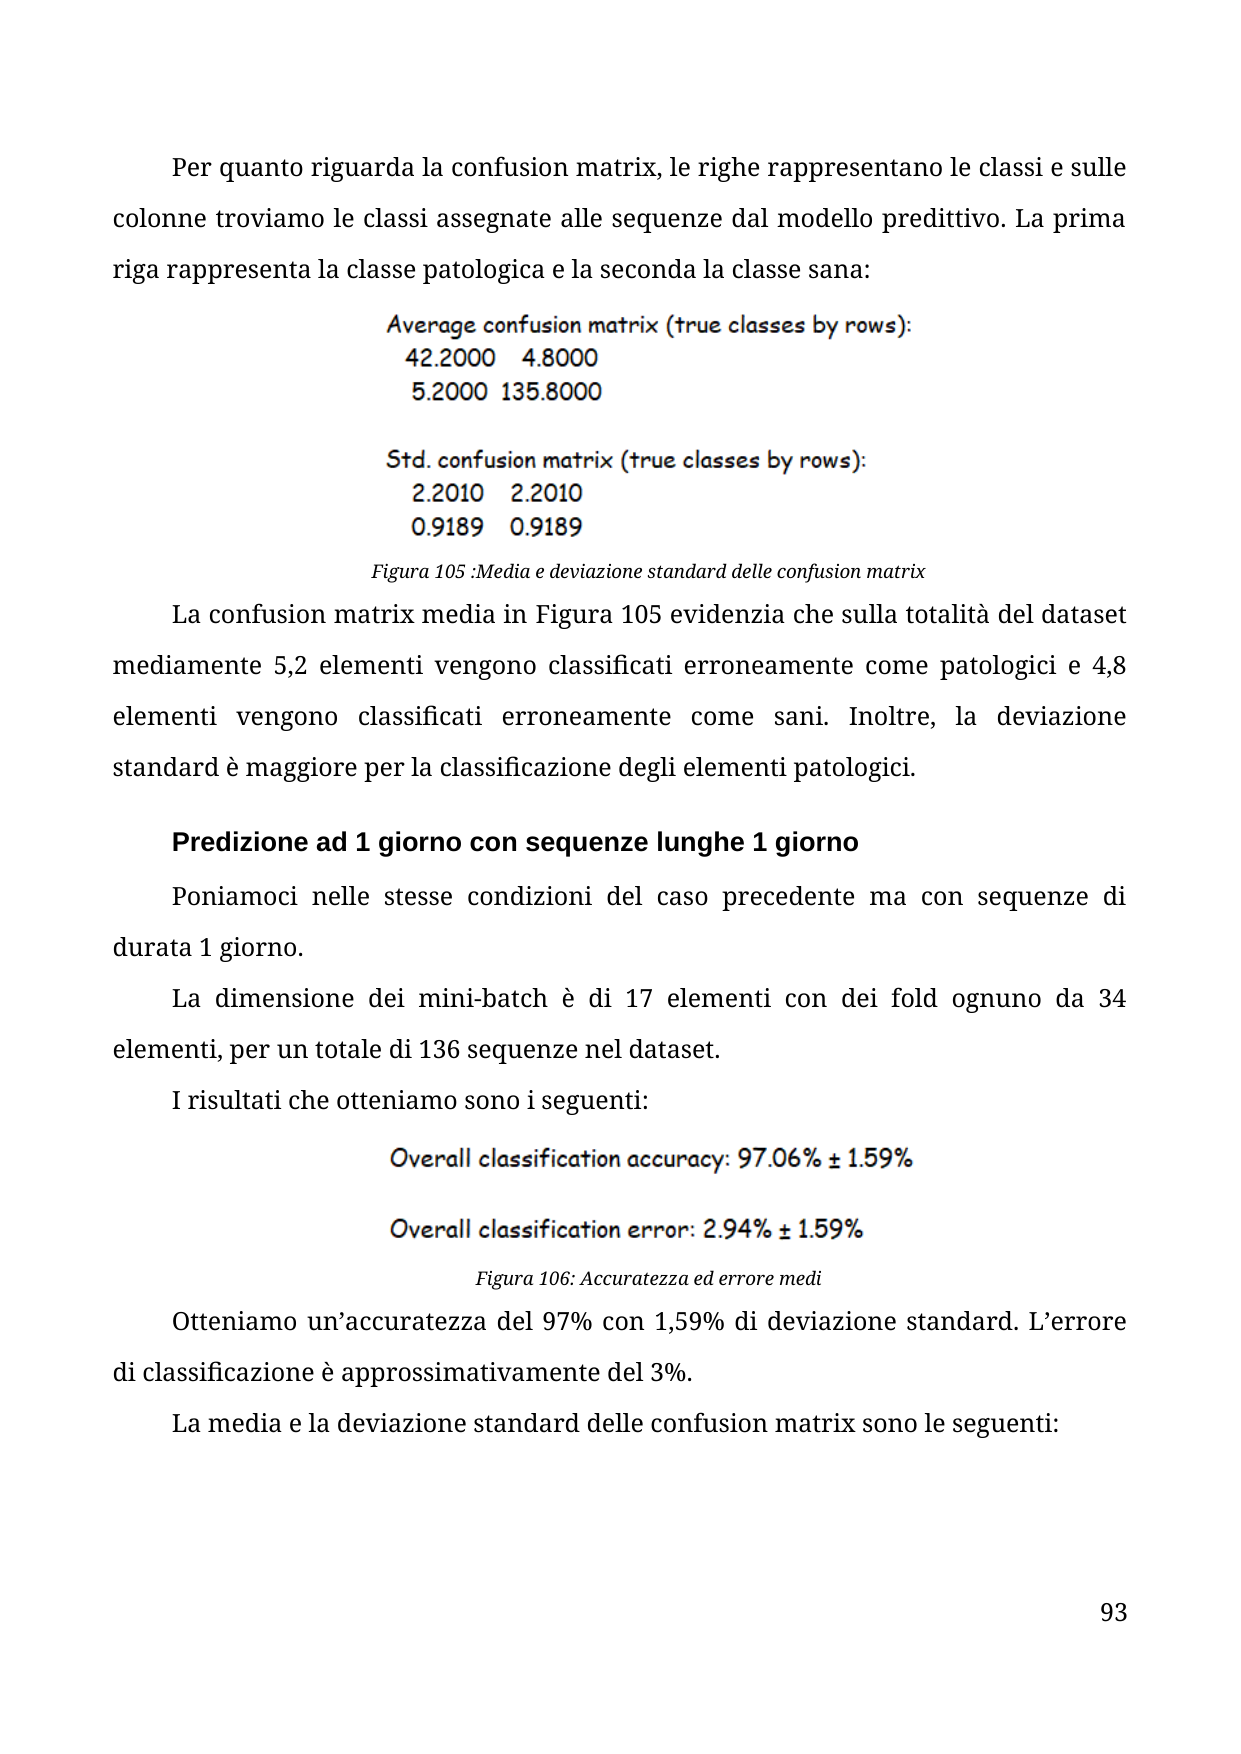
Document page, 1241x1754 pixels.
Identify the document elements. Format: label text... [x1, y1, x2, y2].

text Figura 105 :Media e deviazione standard delle confusion matrix [112, 558, 1128, 584]
subtitle Predizione ad 1 giorno con sequenze lunghe 1 giorno [112, 826, 1128, 857]
text La media e la deviazione standard delle confusion matrix sono le seguenti: [112, 1406, 1128, 1440]
picture [383, 1133, 916, 1253]
text La dimensione dei mini-batch è di 17 elementi con dei fold ognuno da 34 elementi, per un totale di 136 sequenze nel dataset. [112, 981, 1128, 1066]
text Per quanto riguarda la confusion matrix, le righe rappresentano le classi e sulle colonne troviamo le classi assegnate alle sequenze dal modello predittivo. La prima riga rappresenta la classe patologica e la seconda la classe sana: [112, 150, 1128, 286]
text I risultati che otteniamo sono i seguenti: [112, 1083, 1128, 1117]
text Figura 106: Accuratezza ed errore medi [112, 1265, 1128, 1291]
picture [383, 303, 916, 546]
text Otteniamo un’accuratezza del 97% con 1,59% di deviazione standard. L’errore di classificazione è approssimativamente del 3%. [112, 1304, 1128, 1389]
text La confusion matrix media in Figura 105 evidenzia che sulla totalità del dataset mediamente 5,2 elementi vengono classificati erroneamente come patologici e 4,8 elementi vengono classificati erroneamente come sani. Inoltre, la deviazione standard è maggiore per la classificazione degli elementi patologici. [112, 596, 1128, 783]
text Poniamoci nelle stesse condizioni del caso precedente ma con sequenze di durata 1 giorno. [112, 879, 1128, 964]
